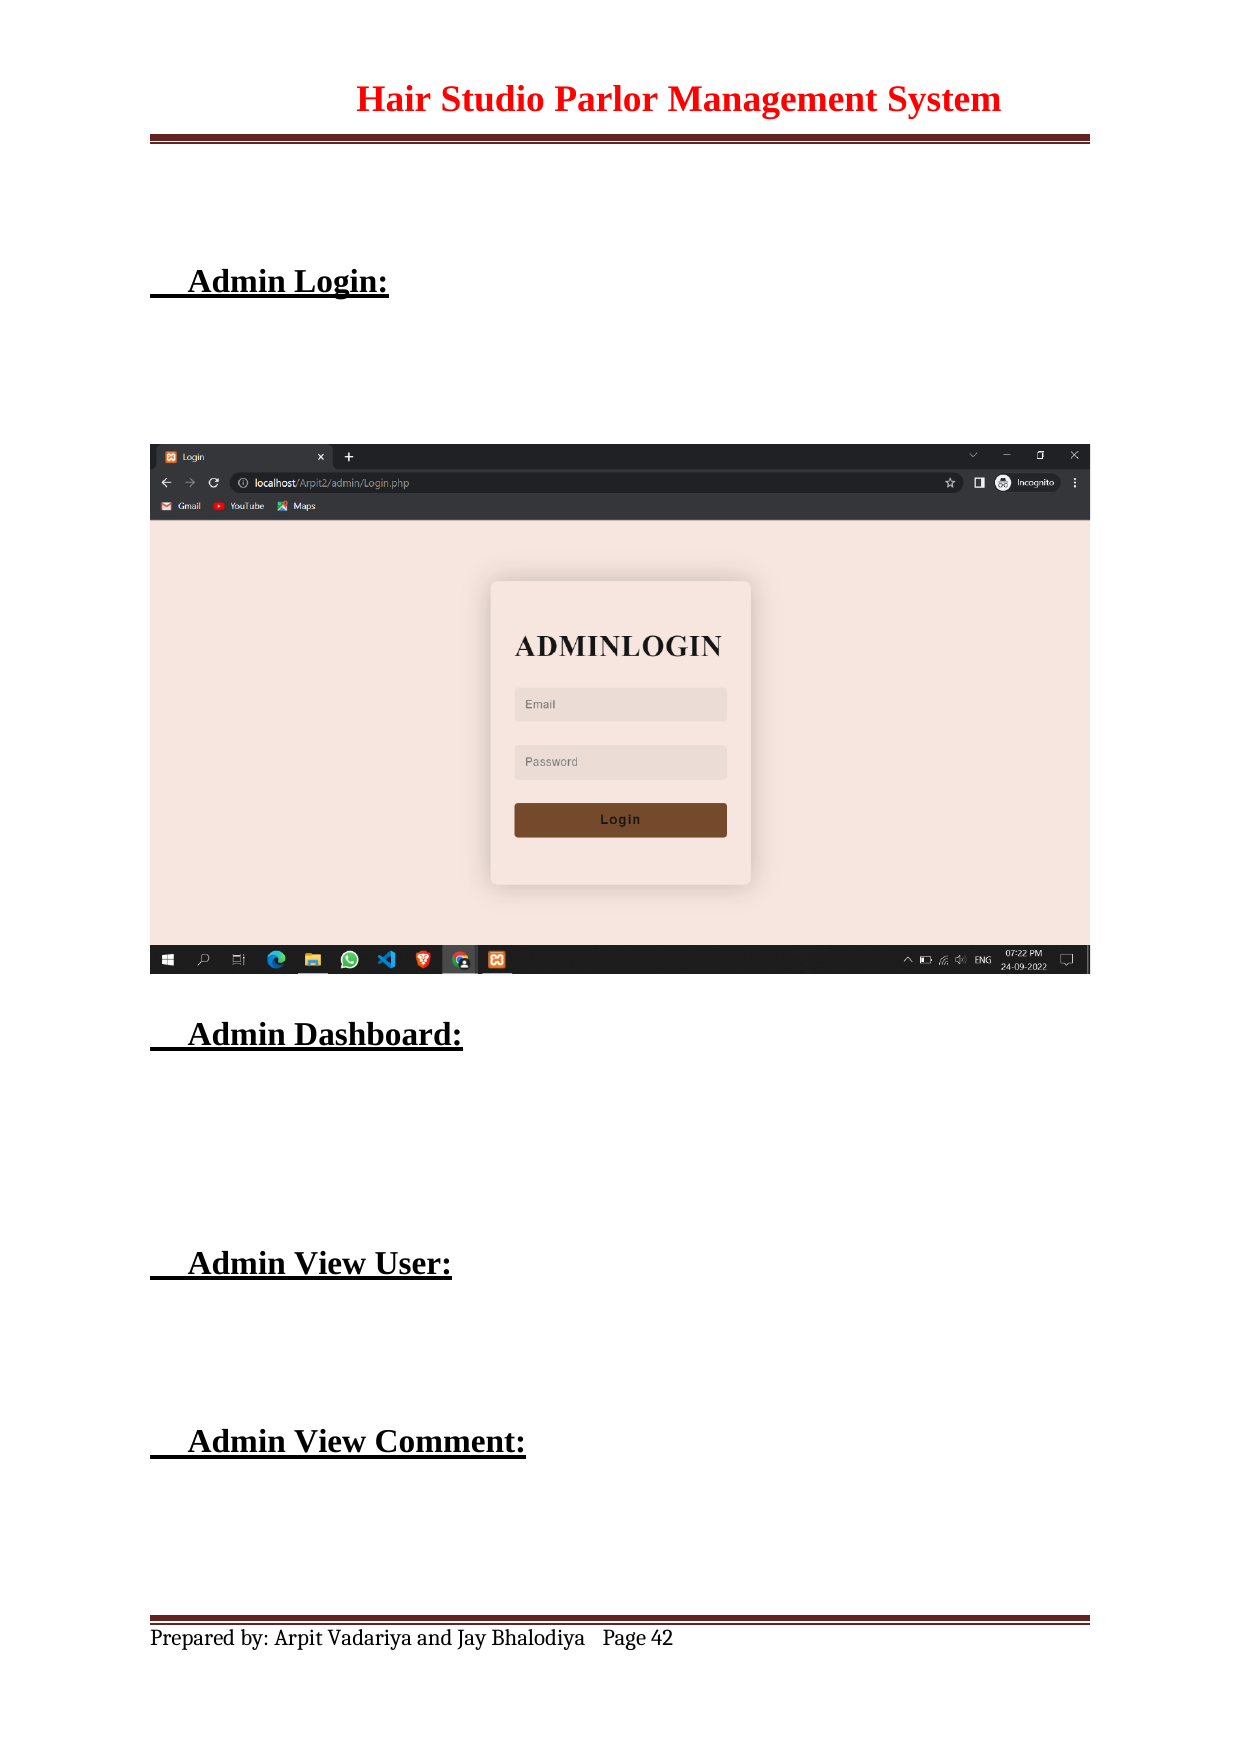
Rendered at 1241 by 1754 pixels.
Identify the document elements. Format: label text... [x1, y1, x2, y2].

list Admin View Comment: [150, 1422, 1090, 1460]
list Admin View User: [150, 1243, 1090, 1282]
list Admin Login: [150, 261, 1090, 299]
list Admin Dashboard: [150, 1014, 1090, 1052]
picture [150, 444, 1091, 974]
